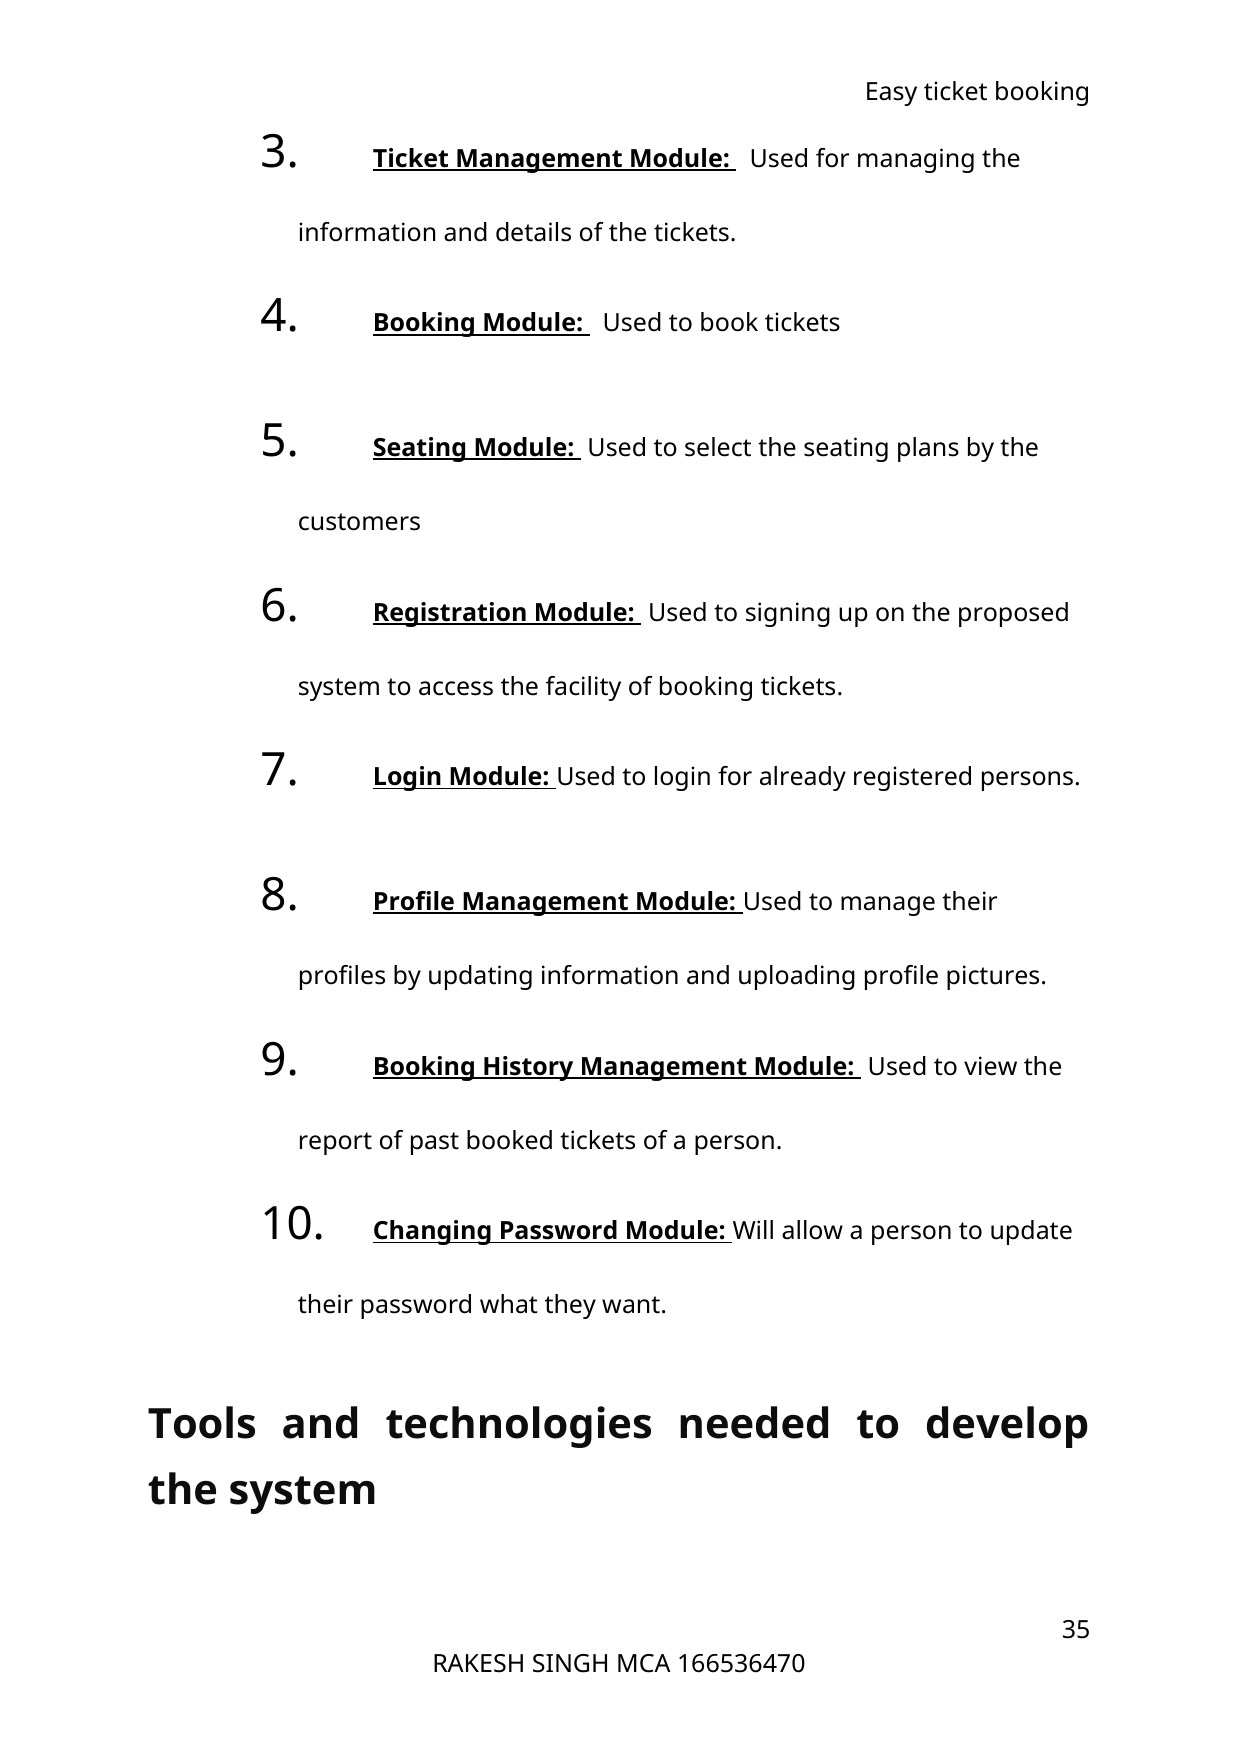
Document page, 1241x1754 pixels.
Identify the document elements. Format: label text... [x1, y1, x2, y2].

list Changing Password Module: Will allow a person to update their password what they want. [260, 1191, 1090, 1321]
list Ticket Management Module: Used for managing the information and details of the tickets. [260, 118, 1090, 249]
list Registration Module: Used to signing up on the proposed system to access the facility of booking tickets. [260, 572, 1090, 703]
list Booking History Management Module: Used to view the report of past booked tickets of a person. [260, 1026, 1090, 1157]
subtitle Tools and technologies needed to develop the system [148, 1394, 1090, 1516]
list Profile Management Module: Used to manage their profiles by updating information and uploading profile pictures. [260, 861, 1090, 992]
list Login Module: Used to login for already registered persons. [260, 737, 1090, 799]
list Seating Module: Used to select the seating plans by the customers [260, 407, 1090, 538]
list Booking Module: Used to book tickets [260, 283, 1090, 345]
